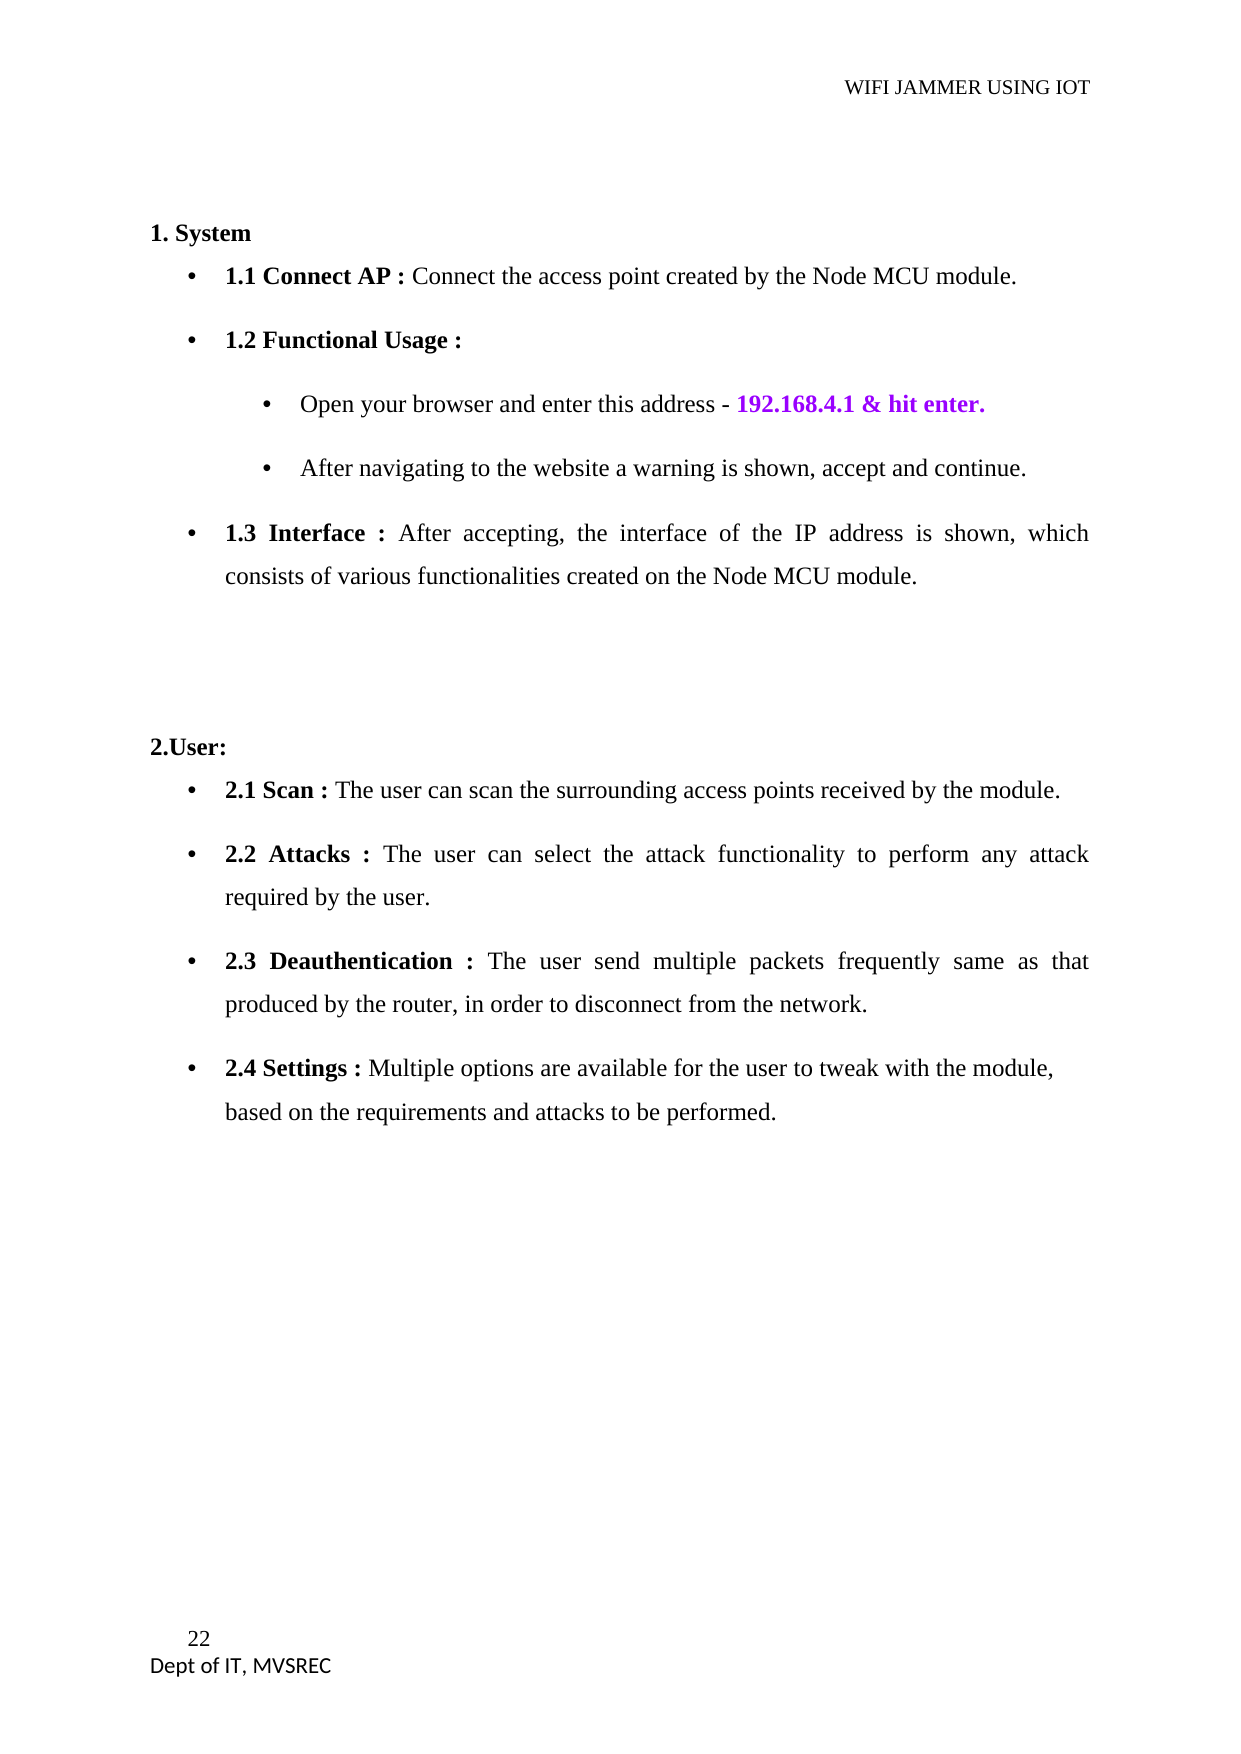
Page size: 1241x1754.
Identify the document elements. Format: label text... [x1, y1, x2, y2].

text 1. System [150, 218, 1090, 247]
list 1.2 Functional Usage : [187, 325, 1090, 354]
list Open your browser and enter this address - 192.168.4.1 & hit enter. [262, 389, 1090, 418]
list 2.3 Deauthentication : The user send multiple packets frequently same as that produced by the router, in order to disconnect from the network. [187, 946, 1090, 1018]
list 1.3 Interface : After accepting, the interface of the IP address is shown, which consists of various functionalities created on the Node MCU module. [187, 517, 1090, 589]
text 2.User: [150, 732, 1090, 761]
list 1.1 Connect AP : Connect the access point created by the Node MCU module. [187, 261, 1090, 290]
list After navigating to the website a warning is shown, accept and continue. [262, 453, 1090, 482]
list 2.2 Attacks : The user can select the attack functionality to perform any attack required by the user. [187, 839, 1090, 911]
list 2.4 Settings : Multiple options are available for the user to tweak with the module, based on the requirements and attacks to be performed. [187, 1053, 1090, 1125]
list 2.1 Scan : The user can scan the surrounding access points received by the module. [187, 775, 1090, 804]
